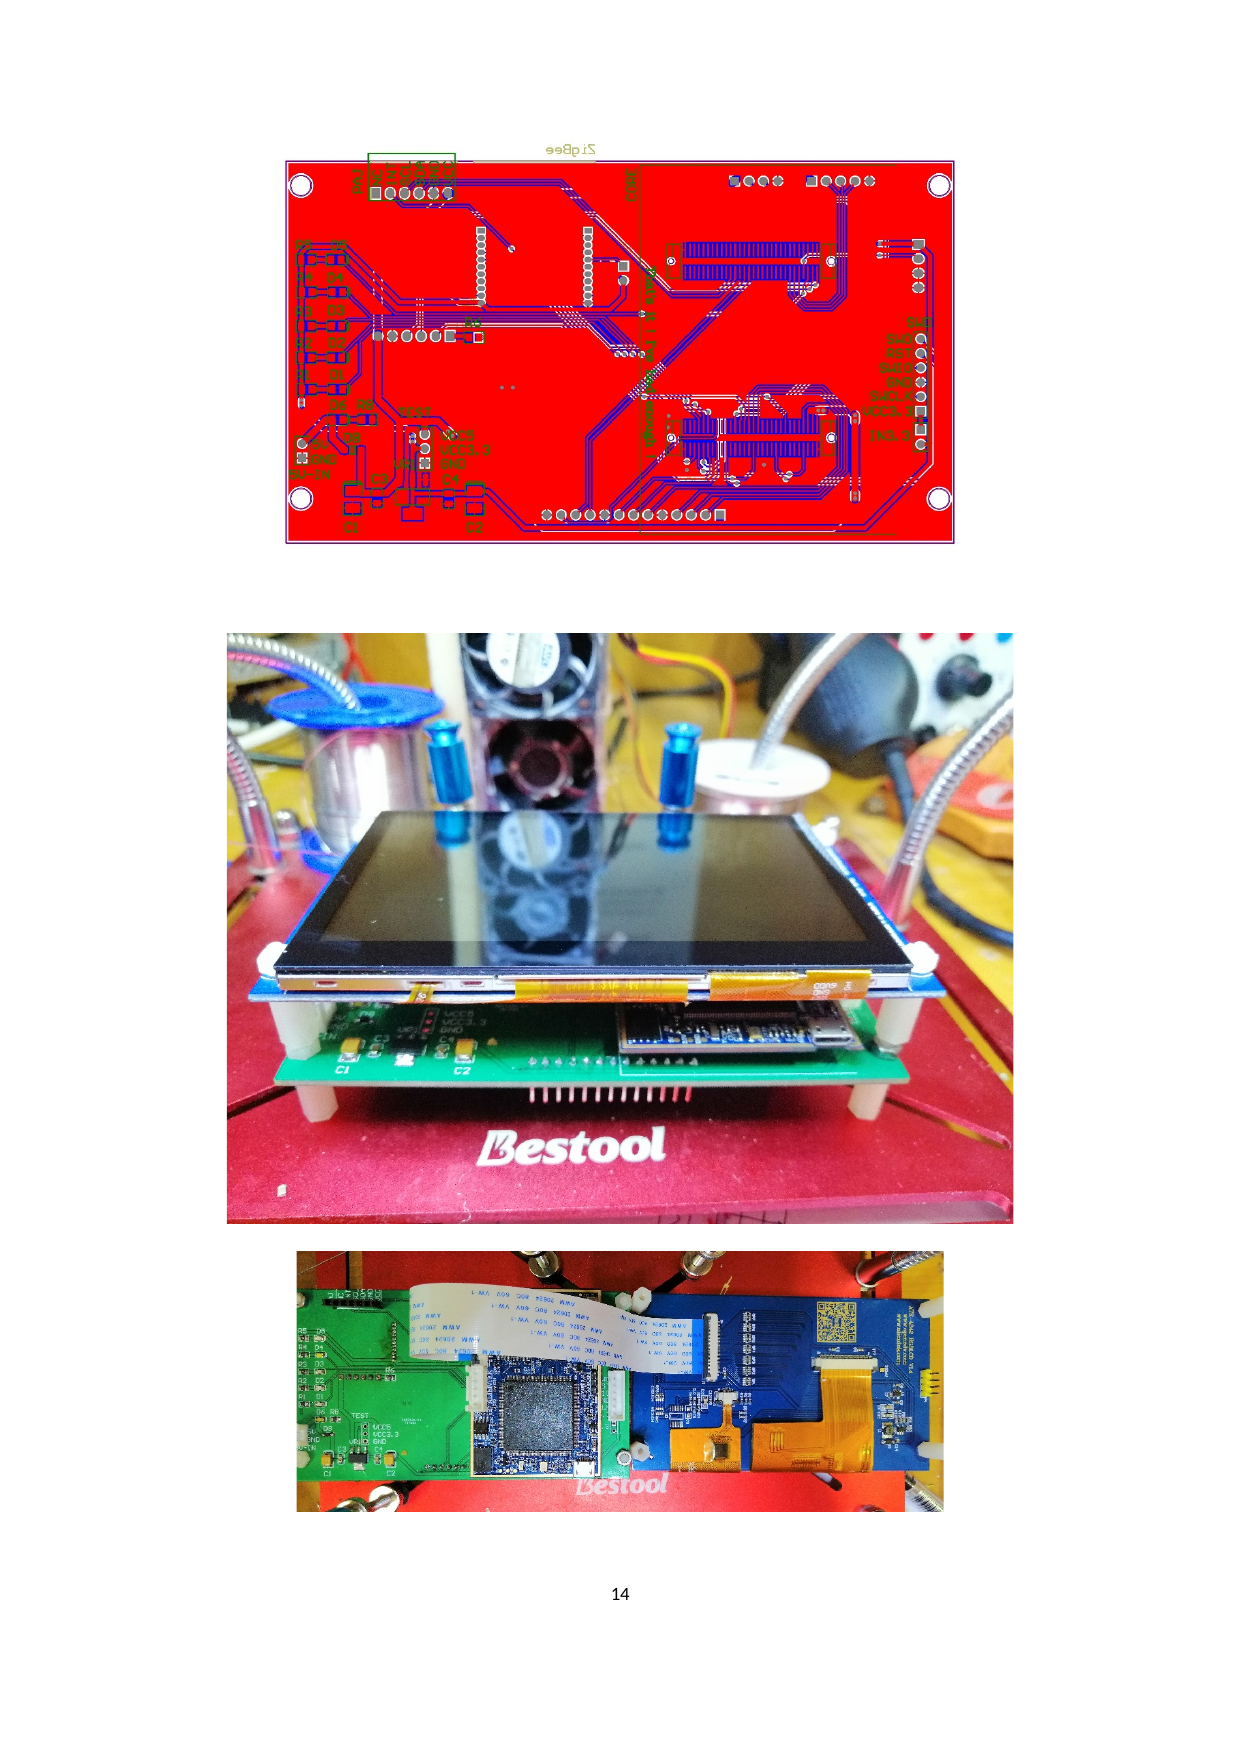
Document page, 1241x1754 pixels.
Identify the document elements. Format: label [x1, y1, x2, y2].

picture [226, 633, 1014, 1224]
picture [280, 81, 960, 607]
picture [296, 1251, 944, 1512]
